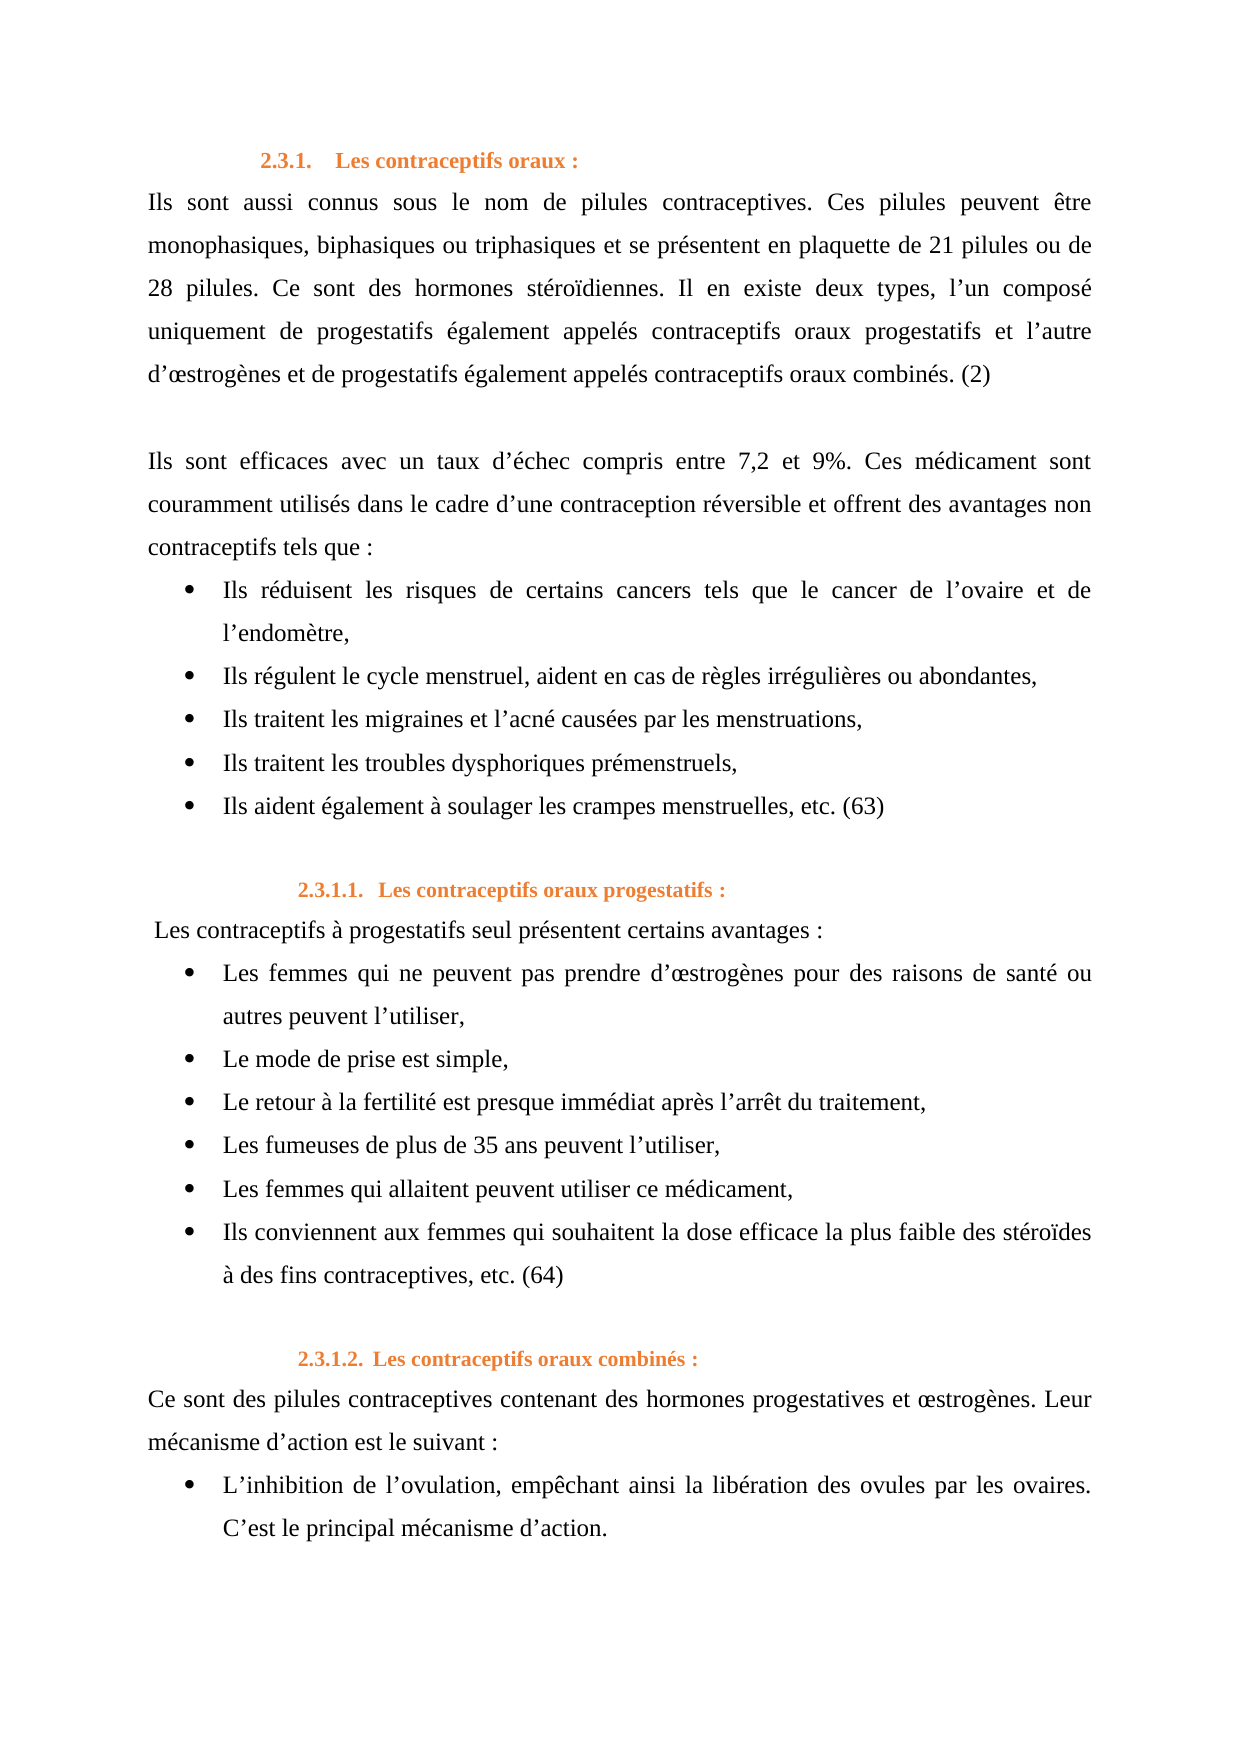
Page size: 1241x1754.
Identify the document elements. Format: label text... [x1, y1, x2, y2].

list Ils conviennent aux femmes qui souhaitent la dose efficace la plus faible des stéroïdes à des fins contraceptives, etc. (64) [185, 1217, 1093, 1289]
list Les contraceptifs oraux combinés : [298, 1346, 1093, 1371]
list Ils traitent les migraines et l’acné causées par les menstruations, [185, 704, 1093, 733]
list Les contraceptifs oraux : [260, 148, 1093, 174]
list Ils régulent le cycle menstruel, aident en cas de règles irrégulières ou abondantes, [185, 661, 1093, 690]
list Ils réduisent les risques de certains cancers tels que le cancer de l’ovaire et de l’endomètre, [185, 575, 1093, 647]
list Les femmes qui allaitent peuvent utiliser ce médicament, [185, 1174, 1093, 1202]
text Ils sont efficaces avec un taux d’échec compris entre 7,2 et 9%. Ces médicament sont couramment utilisés dans le cadre d’une contraception réversible et offrent des avantages non contraceptifs tels que : [148, 446, 1093, 561]
text Ce sont des pilules contraceptives contenant des hormones progestatives et œstrogènes. Leur mécanisme d’action est le suivant : [148, 1384, 1093, 1456]
list Le retour à la fertilité est presque immédiat après l’arrêt du traitement, [185, 1087, 1093, 1116]
list Le mode de prise est simple, [185, 1044, 1093, 1073]
list Les contraceptifs oraux progestatifs : [298, 877, 1093, 902]
list Les fumeuses de plus de 35 ans peuvent l’utiliser, [185, 1131, 1093, 1159]
list Ils aident également à soulager les crampes menstruelles, etc. (63) [185, 791, 1093, 819]
list Ils traitent les troubles dysphoriques prémenstruels, [185, 748, 1093, 776]
text Les contraceptifs à progestatifs seul présentent certains avantages : [148, 915, 1093, 944]
list Les femmes qui ne peuvent pas prendre d’œstrogènes pour des raisons de santé ou autres peuvent l’utiliser, [185, 958, 1093, 1030]
list L’inhibition de l’ovulation, empêchant ainsi la libération des ovules par les ovaires. C’est le principal mécanisme d’action. [185, 1470, 1093, 1542]
text Ils sont aussi connus sous le nom de pilules contraceptives. Ces pilules peuvent être monophasiques, biphasiques ou triphasiques et se présentent en plaquette de 21 pilules ou de 28 pilules. Ce sont des hormones stéroïdiennes. Il en existe deux types, l’un composé uniquement de progestatifs également appelés contraceptifs oraux progestatifs et l’autre d’œstrogènes et de progestatifs également appelés contraceptifs oraux combinés. (2) [148, 187, 1093, 388]
